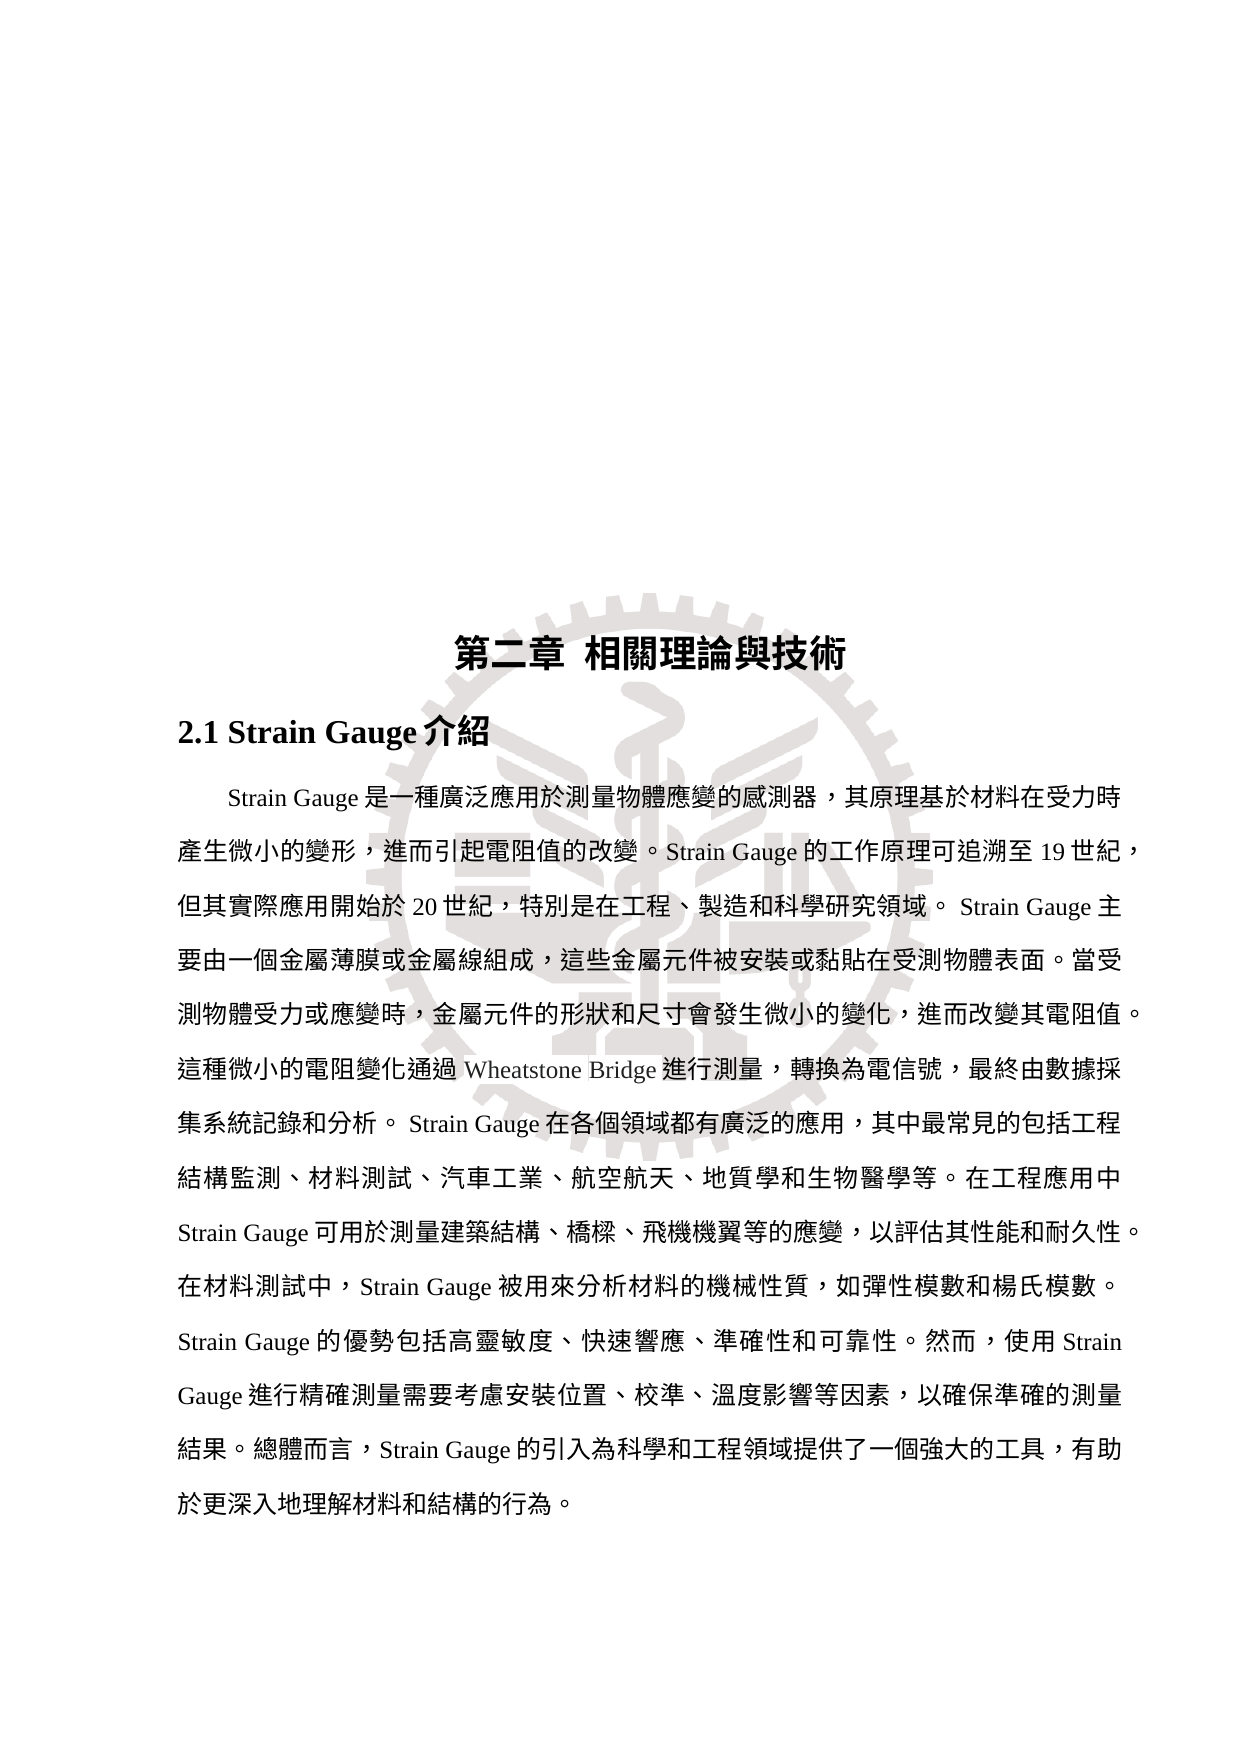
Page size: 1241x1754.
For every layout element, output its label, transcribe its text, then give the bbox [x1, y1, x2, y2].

list 相關理論與技術 [177, 624, 1122, 678]
text Strain Gauge是一種廣泛應用於測量物體應變的感測器，其原理基於材料在受力時產生微小的變形，進而引起電阻值的改變。Strain Gauge的工作原理可追溯至19世紀，但其實際應用開始於20世紀，特別是在工程、製造和科學研究領域。 Strain Gauge主要由一個金屬薄膜或金屬線組成，這些金屬元件被安裝或黏貼在受測物體表面。當受測物體受力或應變時，金屬元件的形狀和尺寸會發生微小的變化，進而改變其電阻值。這種微小的電阻變化通過Wheatstone Bridge進行測量，轉換為電信號，最終由數據採集系統記錄和分析。 Strain Gauge在各個領域都有廣泛的應用，其中最常見的包括工程結構監測、材料測試、汽車工業、航空航天、地質學和生物醫學等。在工程應用中，Strain Gauge可用於測量建築結構、橋樑、飛機機翼等的應變，以評估其性能和耐久性。在材料測試中，Strain Gauge被用來分析材料的機械性質，如彈性模數和楊氏模數。 Strain Gauge的優勢包括高靈敏度、快速響應、準確性和可靠性。然而，使用Strain Gauge進行精確測量需要考慮安裝位置、校準、溫度影響等因素，以確保準確的測量結果。總體而言，Strain Gauge的引入為科學和工程領域提供了一個強大的工具，有助於更深入地理解材料和結構的行為。 [177, 777, 1122, 1521]
text 2.1 Strain Gauge介紹 [177, 705, 1122, 753]
